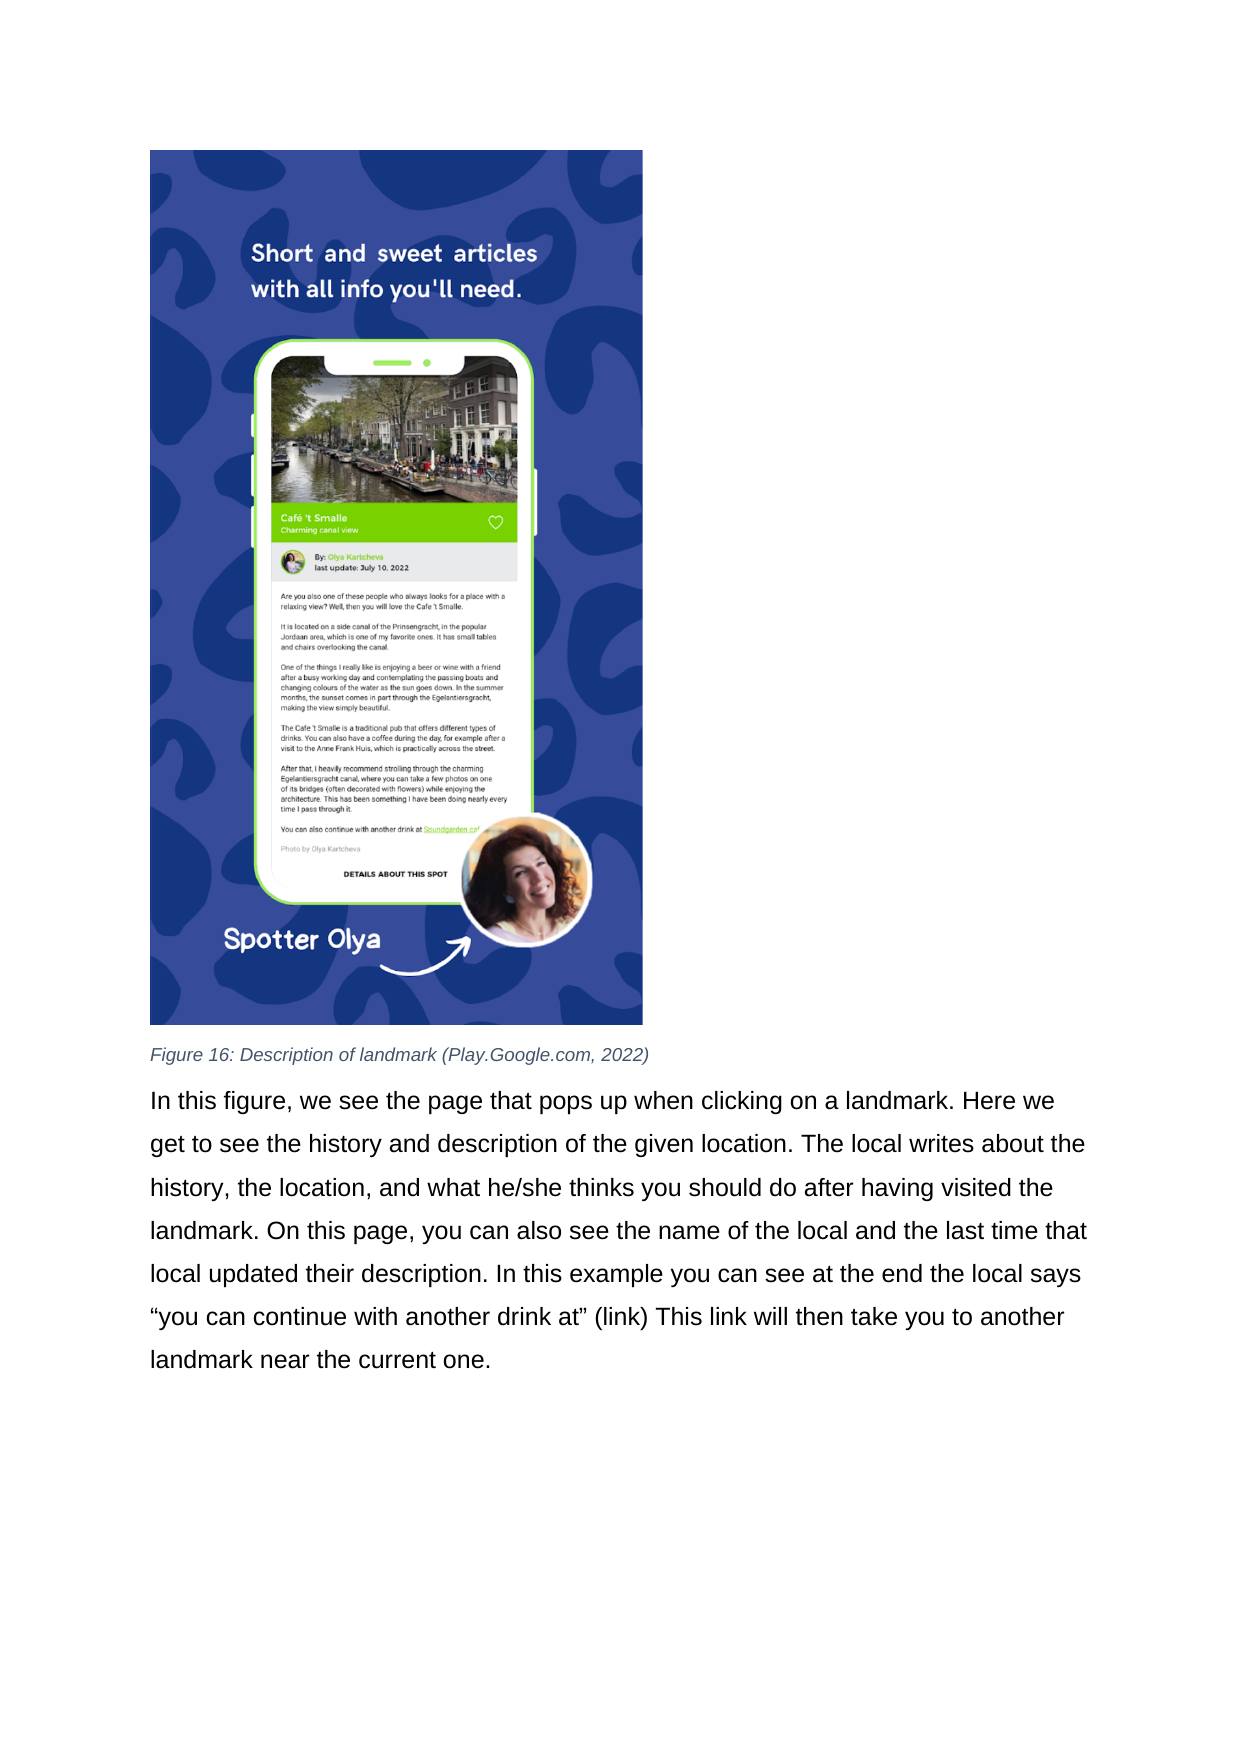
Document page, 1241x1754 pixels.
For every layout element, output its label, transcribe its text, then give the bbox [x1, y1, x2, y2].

text Figure 16: Description of landmark (Play.Google.com, 2022) [150, 1044, 1090, 1065]
text In this figure, we see the page that pops up when clicking on a landmark. Here we get to see the history and description of the given location. The local writes about the history, the location, and what he/she thinks you should do after having visited the landmark. On this page, you can also see the name of the local and the last time that local updated their description. In this example you can see at the end the local says “you can continue with another drink at” (link) This link will then take you to another landmark near the current one. [150, 1086, 1090, 1374]
picture [150, 150, 643, 1025]
